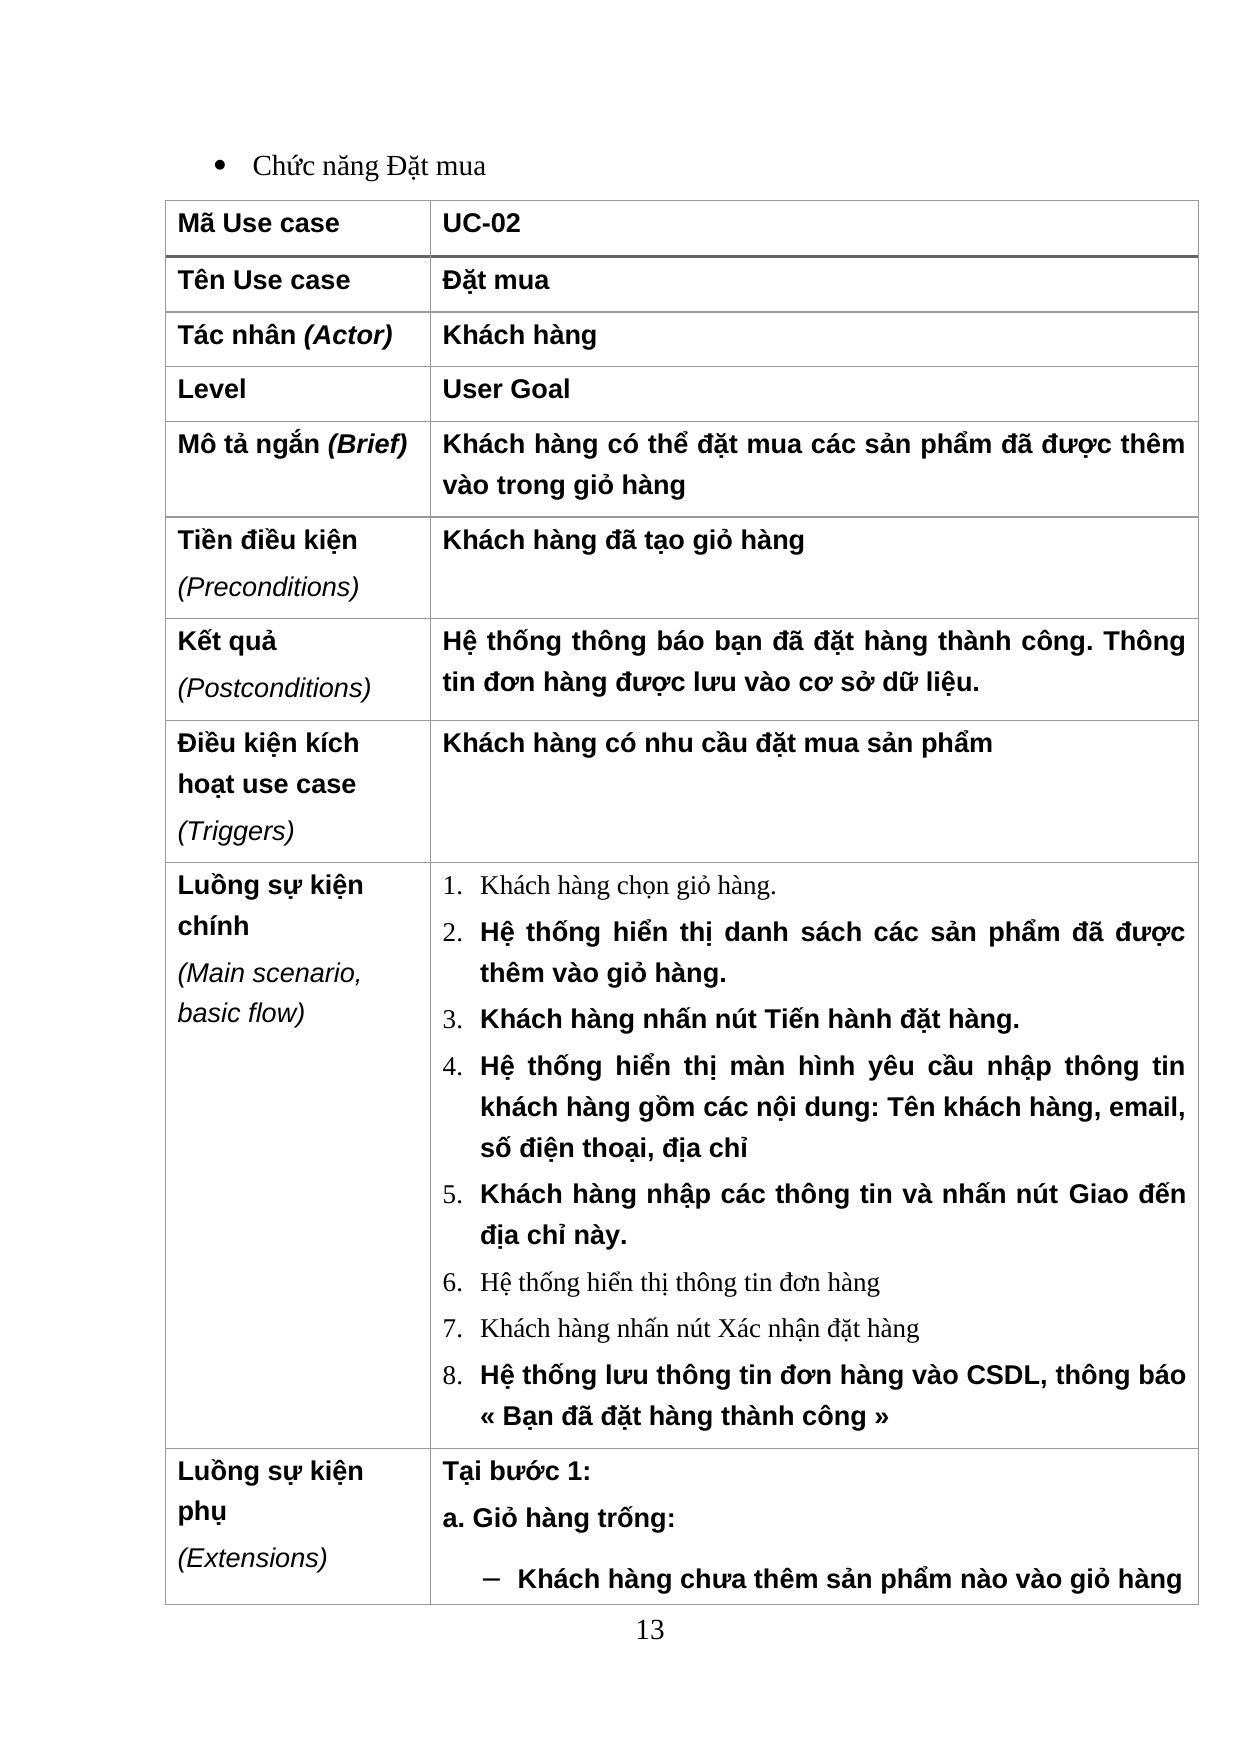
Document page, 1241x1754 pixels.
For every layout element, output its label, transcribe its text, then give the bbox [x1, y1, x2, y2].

table_cell Khách hàng có nhu cầu đặt mua sản phẩm [431, 721, 1198, 862]
table_header UC-02 [431, 201, 1198, 254]
table_cell User Goal [431, 367, 1198, 421]
table_cell Đặt mua [431, 258, 1198, 311]
table_cell Khách hàng chọn giỏ hàng. Hệ thống hiển thị danh sách các sản phẩm đã được thêm vào giỏ hàng. Khách hàng nhấn nút Tiến hành đặt hàng. Hệ thống hiển thị màn hình yêu cầu nhập thông tin khách hàng gồm các nội dung: Tên khách hàng, email, số điện thoại, địa chỉ Khách hàng nhập các thông tin và nhấn nút Giao đến địa chỉ này. Hệ thống hiển thị thông tin đơn hàng Khách hàng nhấn nút Xác nhận đặt hàng Hệ thống lưu thông tin đơn hàng vào CSDL, thông báo « Bạn đã đặt hàng thành công » [431, 863, 1198, 1447]
table_cell Hệ thống thông báo bạn đã đặt hàng thành công. Thông tin đơn hàng được lưu vào cơ sở dữ liệu. [431, 619, 1198, 720]
table_cell Kết quả (Postconditions) [166, 619, 430, 720]
table_cell Tiền điều kiện (Preconditions) [166, 518, 430, 618]
table_cell Khách hàng có thể đặt mua các sản phẩm đã được thêm vào trong giỏ hàng [431, 422, 1198, 516]
table_cell Tác nhân (Actor) [166, 313, 430, 366]
table_cell Luồng sự kiện chính (Main scenario, basic flow) [166, 863, 430, 1447]
table_cell Khách hàng [431, 313, 1198, 366]
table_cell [166, 1449, 430, 1604]
list Chức năng Đặt mua [215, 148, 1122, 181]
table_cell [431, 1449, 1198, 1604]
table_cell Khách hàng đã tạo giỏ hàng [431, 518, 1198, 618]
table_cell Tên Use case [166, 258, 430, 311]
table_header Mã Use case [166, 201, 430, 254]
table_cell Điều kiện kích hoạt use case (Triggers) [166, 721, 430, 862]
table_cell Level [166, 367, 430, 421]
table_cell Mô tả ngắn (Brief) [166, 422, 430, 516]
